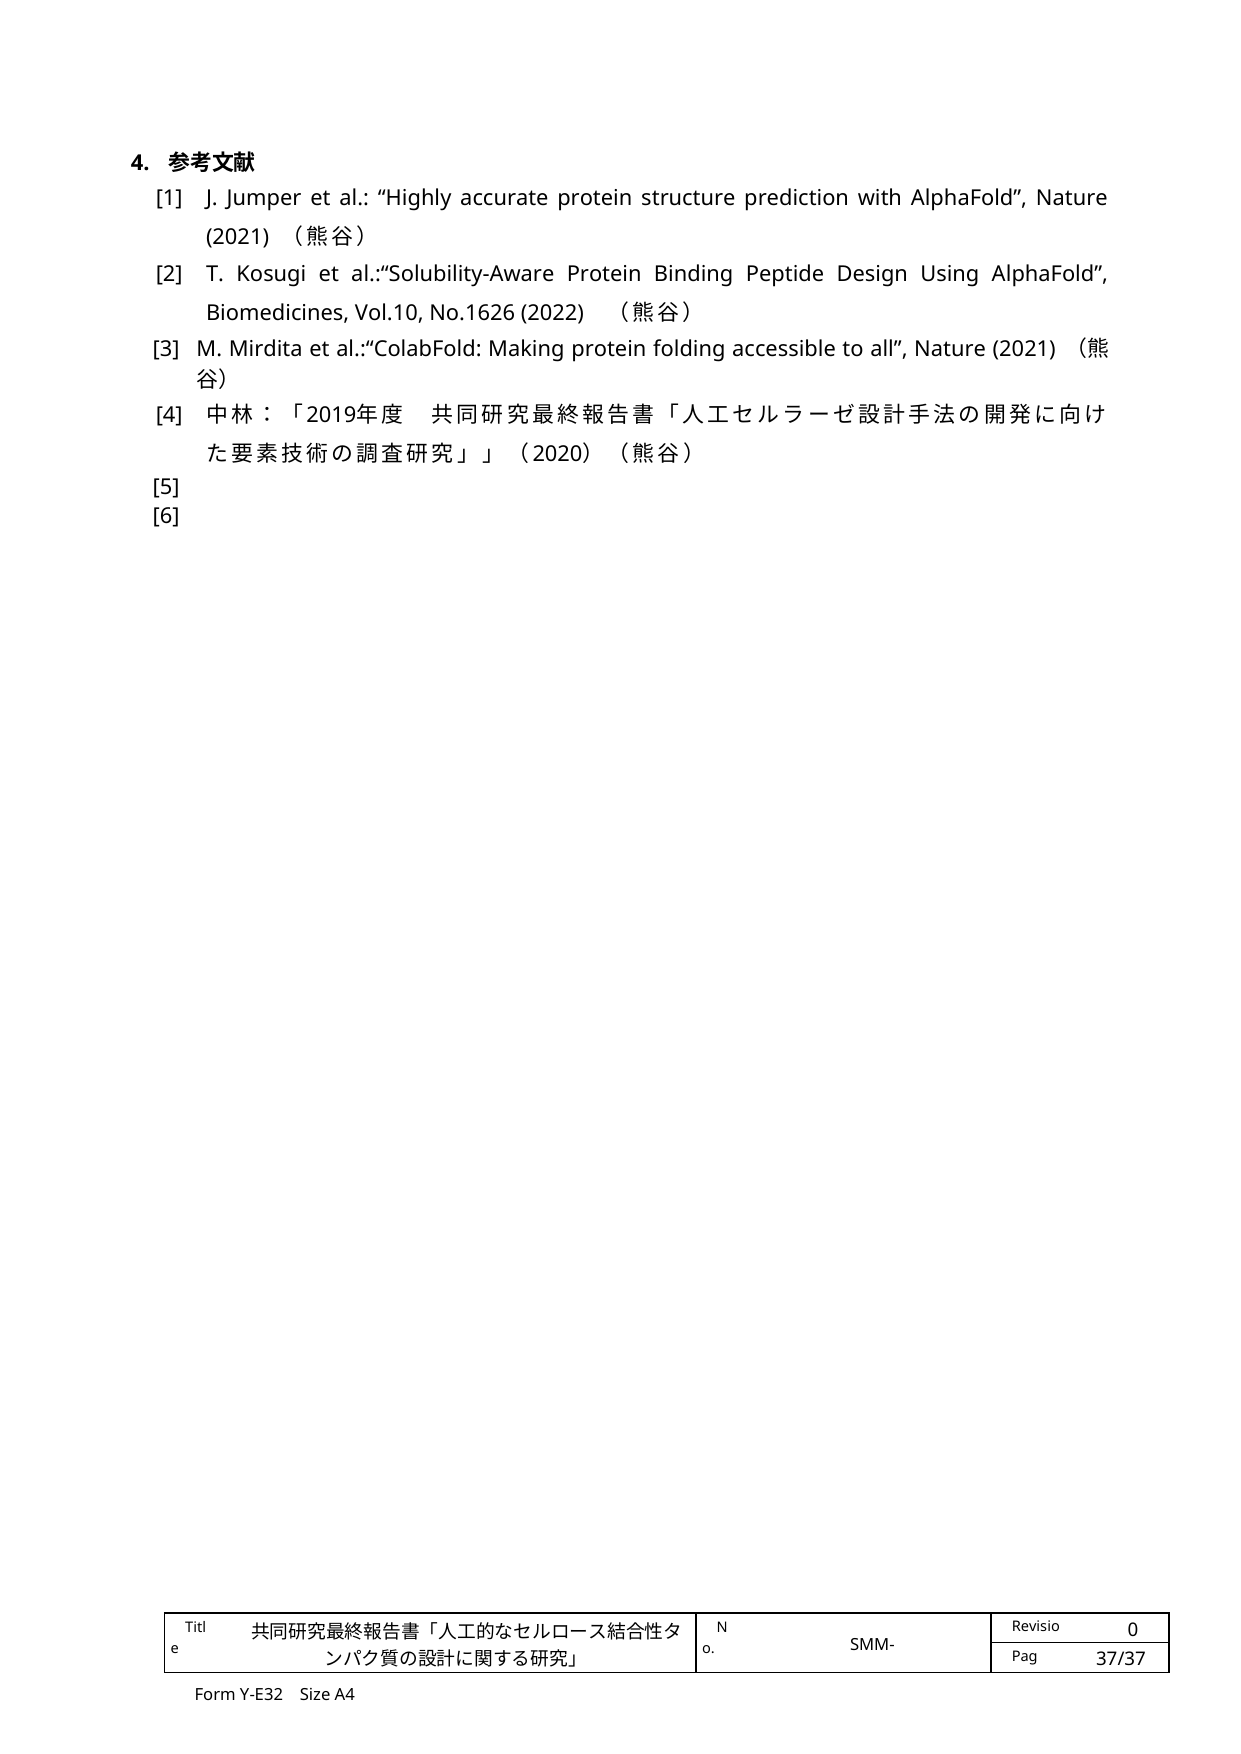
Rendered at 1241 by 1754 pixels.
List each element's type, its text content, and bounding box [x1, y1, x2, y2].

list 中林：「2019年度 共同研究最終報告書「人工セルラーゼ設計手法の開発に向けた要素技術の調査研究」」（2020）（熊谷） [152, 394, 1109, 471]
list J. Jumper et al.: “Highly accurate protein structure prediction with AlphaFold”, Nature (2021)（熊谷） [152, 177, 1109, 254]
list M. Mirdita et al.:“ColabFold: Making protein folding accessible to all”, Nature (2021) （熊谷） [152, 331, 1109, 394]
list T. Kosugi et al.:“Solubility-Aware Protein Binding Peptide Design Using AlphaFold”, Biomedicines, Vol.10, No.1626 (2022)（熊谷） [152, 254, 1109, 331]
text 参考文献 [131, 145, 1109, 177]
